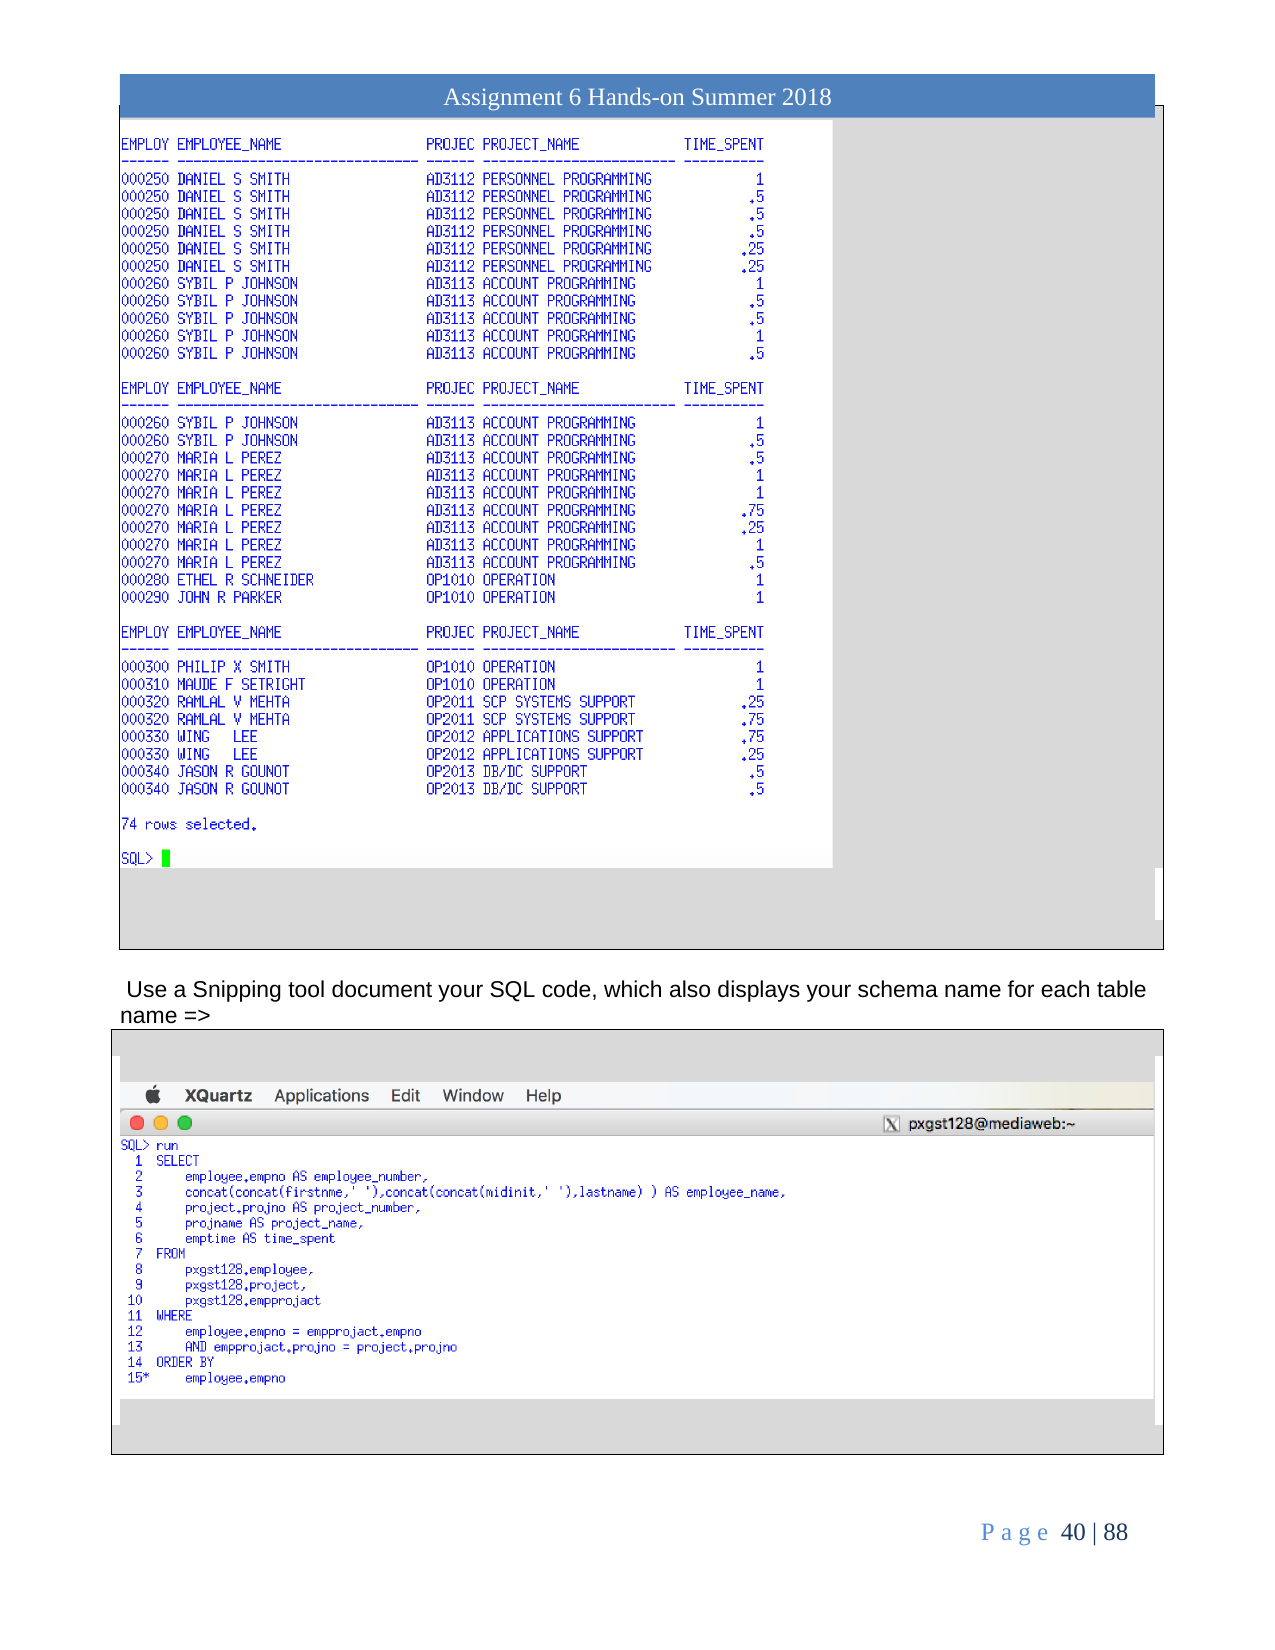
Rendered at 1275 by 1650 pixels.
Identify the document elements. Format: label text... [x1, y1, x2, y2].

picture [120, 120, 833, 868]
text Use a Snipping tool document your SQL code, which also displays your schema name for each table name => [120, 976, 1155, 1029]
picture [120, 1082, 1154, 1399]
